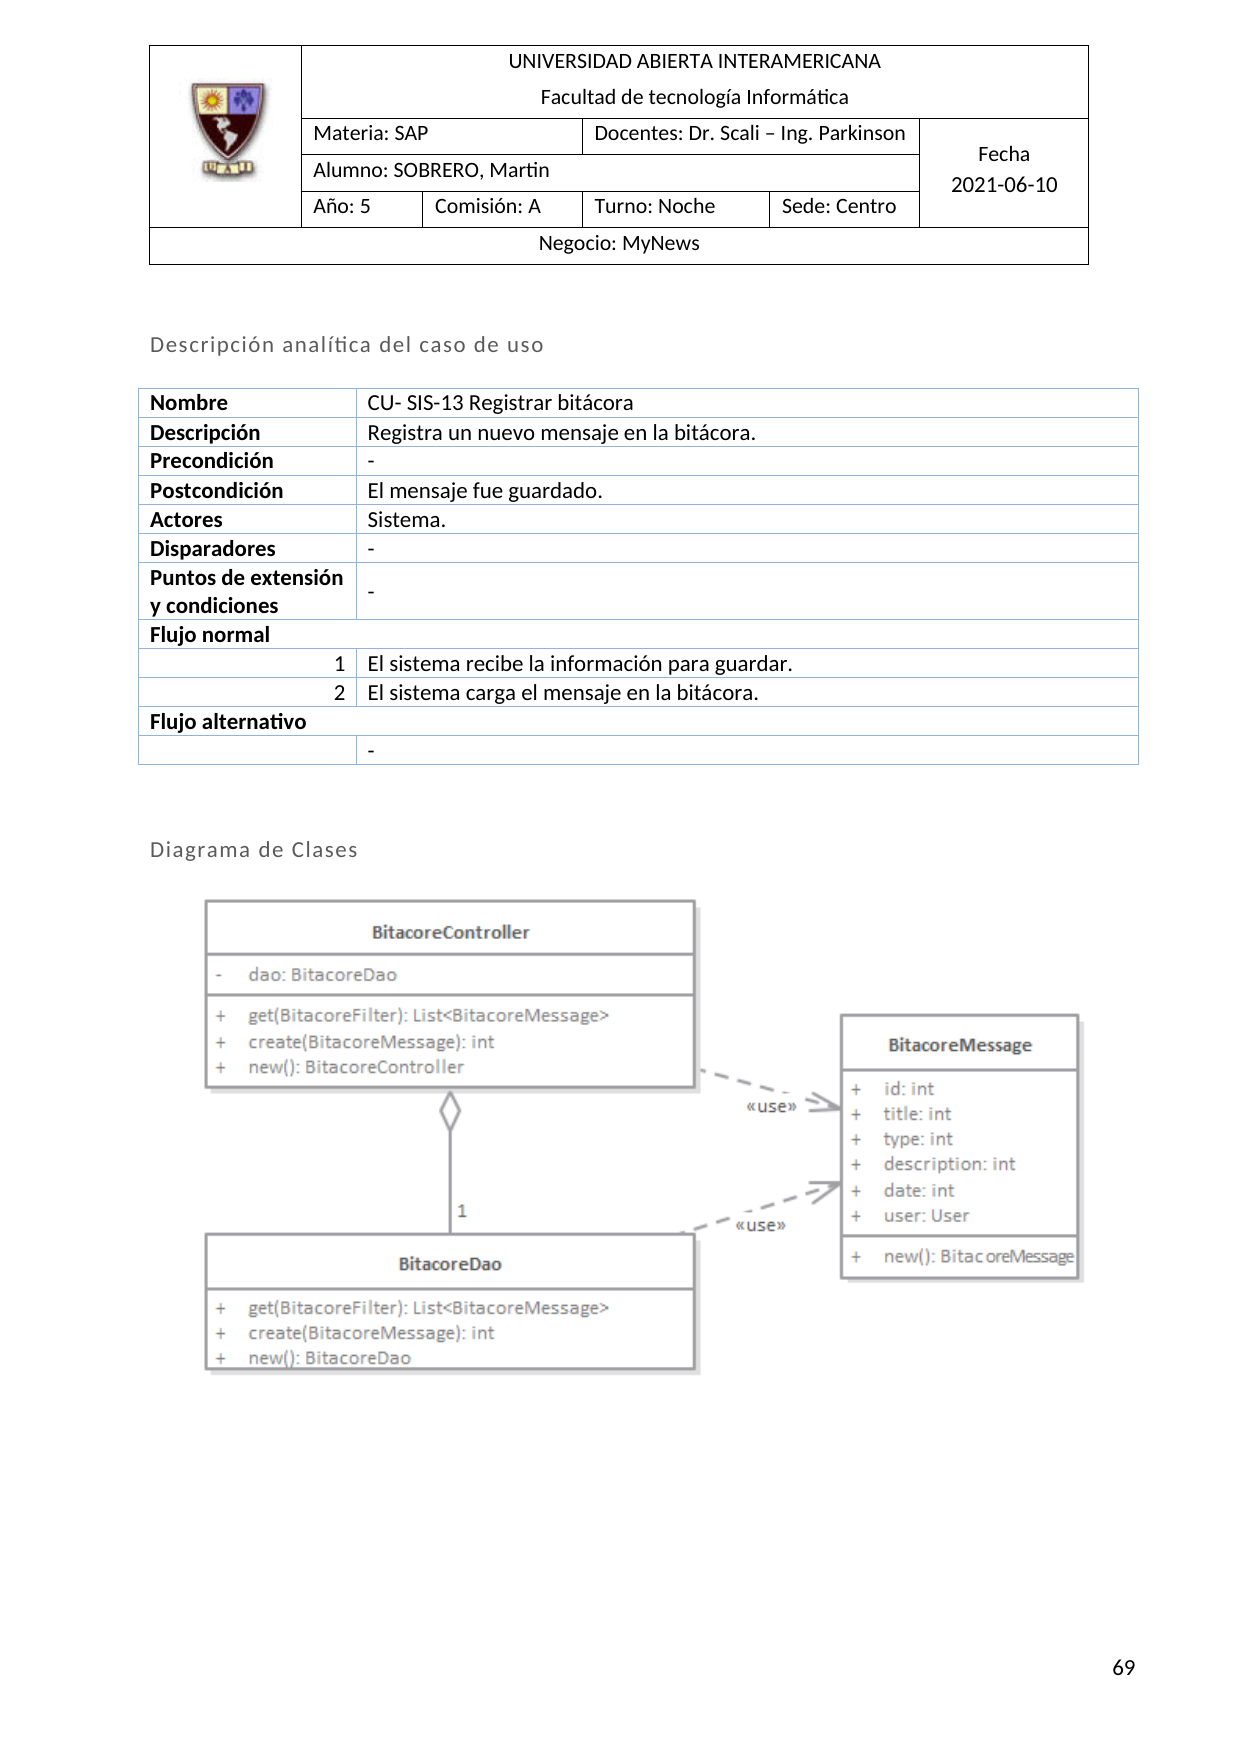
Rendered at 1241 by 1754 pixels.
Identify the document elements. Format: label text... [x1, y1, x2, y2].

table_cell Flujo normal [139, 620, 1138, 648]
table_cell Actores [139, 505, 356, 533]
table_cell - [357, 534, 1138, 562]
table_header CU- SIS-13 Registrar bitácora [357, 389, 1138, 417]
table_cell El mensaje fue guardado. [357, 476, 1138, 504]
table_header Nombre [139, 389, 356, 417]
table_cell Postcondición [139, 476, 356, 504]
table_cell Puntos de extensión y condiciones [139, 563, 356, 619]
table_cell El sistema carga el mensaje en la bitácora. [357, 678, 1138, 706]
table_cell El sistema recibe la información para guardar. [357, 649, 1138, 677]
picture [197, 892, 1088, 1380]
table_cell Descripción [139, 418, 356, 446]
subtitle Diagrama de Clases [150, 835, 1135, 863]
table_cell - [357, 736, 1138, 764]
table_cell Sistema. [357, 505, 1138, 533]
table_cell Registra un nuevo mensaje en la bitácora. [357, 418, 1138, 446]
table_cell [139, 736, 356, 764]
table_cell 1 [139, 649, 356, 677]
table_cell Disparadores [139, 534, 356, 562]
picture [177, 74, 278, 187]
table_cell Precondición [139, 447, 356, 475]
subtitle Descripción analítica del caso de uso [150, 330, 1135, 358]
table_cell - [357, 447, 1138, 475]
table_cell Flujo alternativo [139, 707, 1138, 735]
table_cell - [357, 563, 1138, 619]
table_cell 2 [139, 678, 356, 706]
